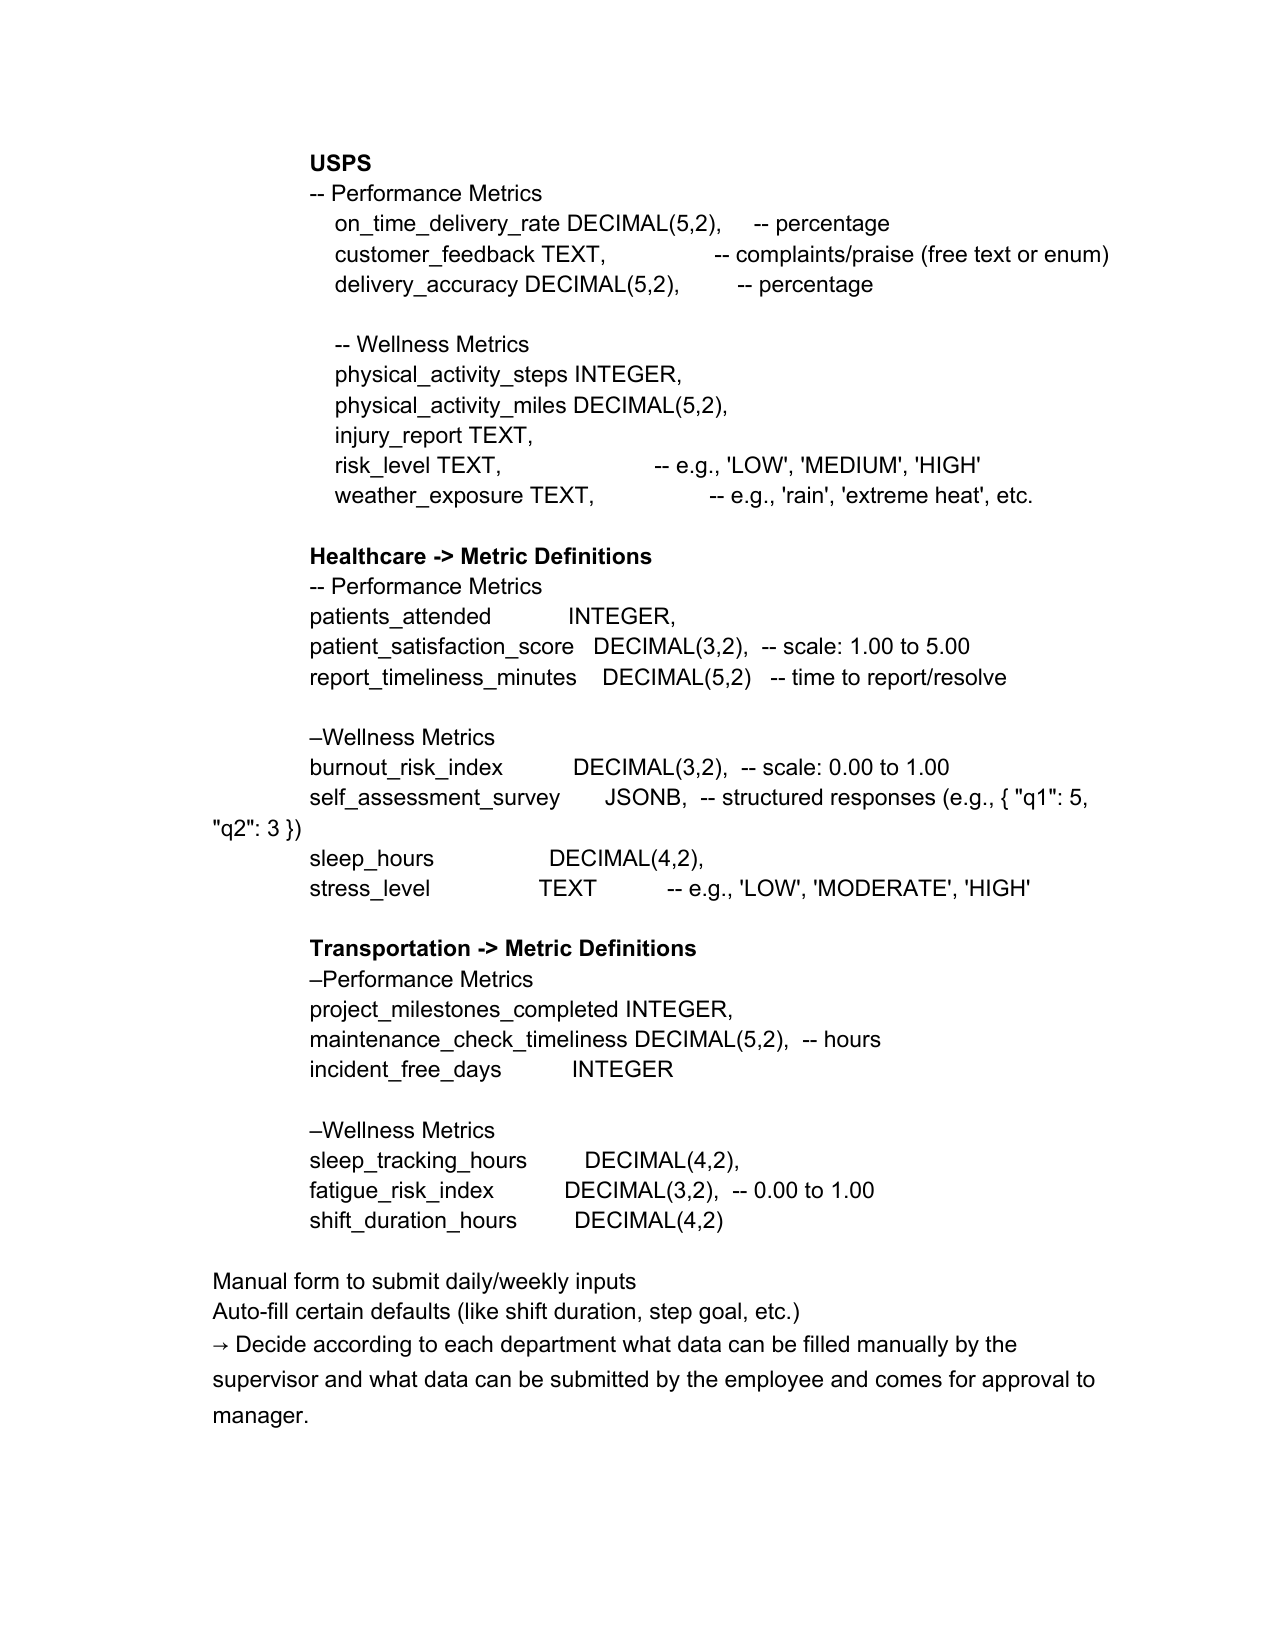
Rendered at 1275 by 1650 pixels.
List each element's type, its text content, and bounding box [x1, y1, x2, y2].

text sleep_hours DECIMAL(4,2), [212, 845, 1125, 871]
text Transportation -> Metric Definitions [212, 935, 1125, 962]
text risk_level TEXT, -- e.g., 'LOW', 'MEDIUM', 'HIGH' [212, 452, 1125, 478]
text stress_level TEXT -- e.g., 'LOW', 'MODERATE', 'HIGH' [212, 875, 1125, 901]
text physical_activity_steps INTEGER, [212, 361, 1125, 388]
text physical_activity_miles DECIMAL(5,2), [212, 392, 1125, 418]
text -- Wellness Metrics [212, 331, 1125, 358]
text self_assessment_survey JSONB, -- structured responses (e.g., { "q1": 5, "q2": 3 }) [212, 784, 1125, 841]
text → Decide according to each department what data can be filled manually by the supervisor and what data can be submitted by the employee and comes for approval to manager. [212, 1328, 1125, 1429]
text customer_feedback TEXT, -- complaints/praise (free text or enum) [212, 241, 1125, 267]
text delivery_accuracy DECIMAL(5,2), -- percentage [212, 271, 1125, 297]
text -- Performance Metrics [212, 180, 1125, 207]
text –Wellness Metrics [212, 724, 1125, 750]
text –Wellness Metrics [212, 1117, 1125, 1143]
text injury_report TEXT, [212, 422, 1125, 448]
text Manual form to submit daily/weekly inputs [212, 1268, 1125, 1294]
text Healthcare -> Metric Definitions [212, 543, 1125, 569]
text burnout_risk_index DECIMAL(3,2), -- scale: 0.00 to 1.00 [212, 754, 1125, 781]
text report_timeliness_minutes DECIMAL(5,2) -- time to report/resolve [212, 663, 1125, 690]
text Auto-fill certain defaults (like shift duration, step goal, etc.) [212, 1298, 1125, 1324]
text project_milestones_completed INTEGER, [212, 996, 1125, 1022]
text fatigue_risk_index DECIMAL(3,2), -- 0.00 to 1.00 [212, 1177, 1125, 1203]
text patients_attended INTEGER, [212, 603, 1125, 629]
text patient_satisfaction_score DECIMAL(3,2), -- scale: 1.00 to 5.00 [212, 633, 1125, 660]
text USPS [212, 150, 1125, 176]
text weather_exposure TEXT, -- e.g., 'rain', 'extreme heat', etc. [212, 482, 1125, 509]
text shift_duration_hours DECIMAL(4,2) [212, 1207, 1125, 1234]
text on_time_delivery_rate DECIMAL(5,2), -- percentage [212, 210, 1125, 237]
text –Performance Metrics [212, 966, 1125, 992]
text incident_free_days INTEGER [212, 1056, 1125, 1083]
text sleep_tracking_hours DECIMAL(4,2), [212, 1147, 1125, 1173]
text -- Performance Metrics [212, 573, 1125, 599]
text maintenance_check_timeliness DECIMAL(5,2), -- hours [212, 1026, 1125, 1052]
